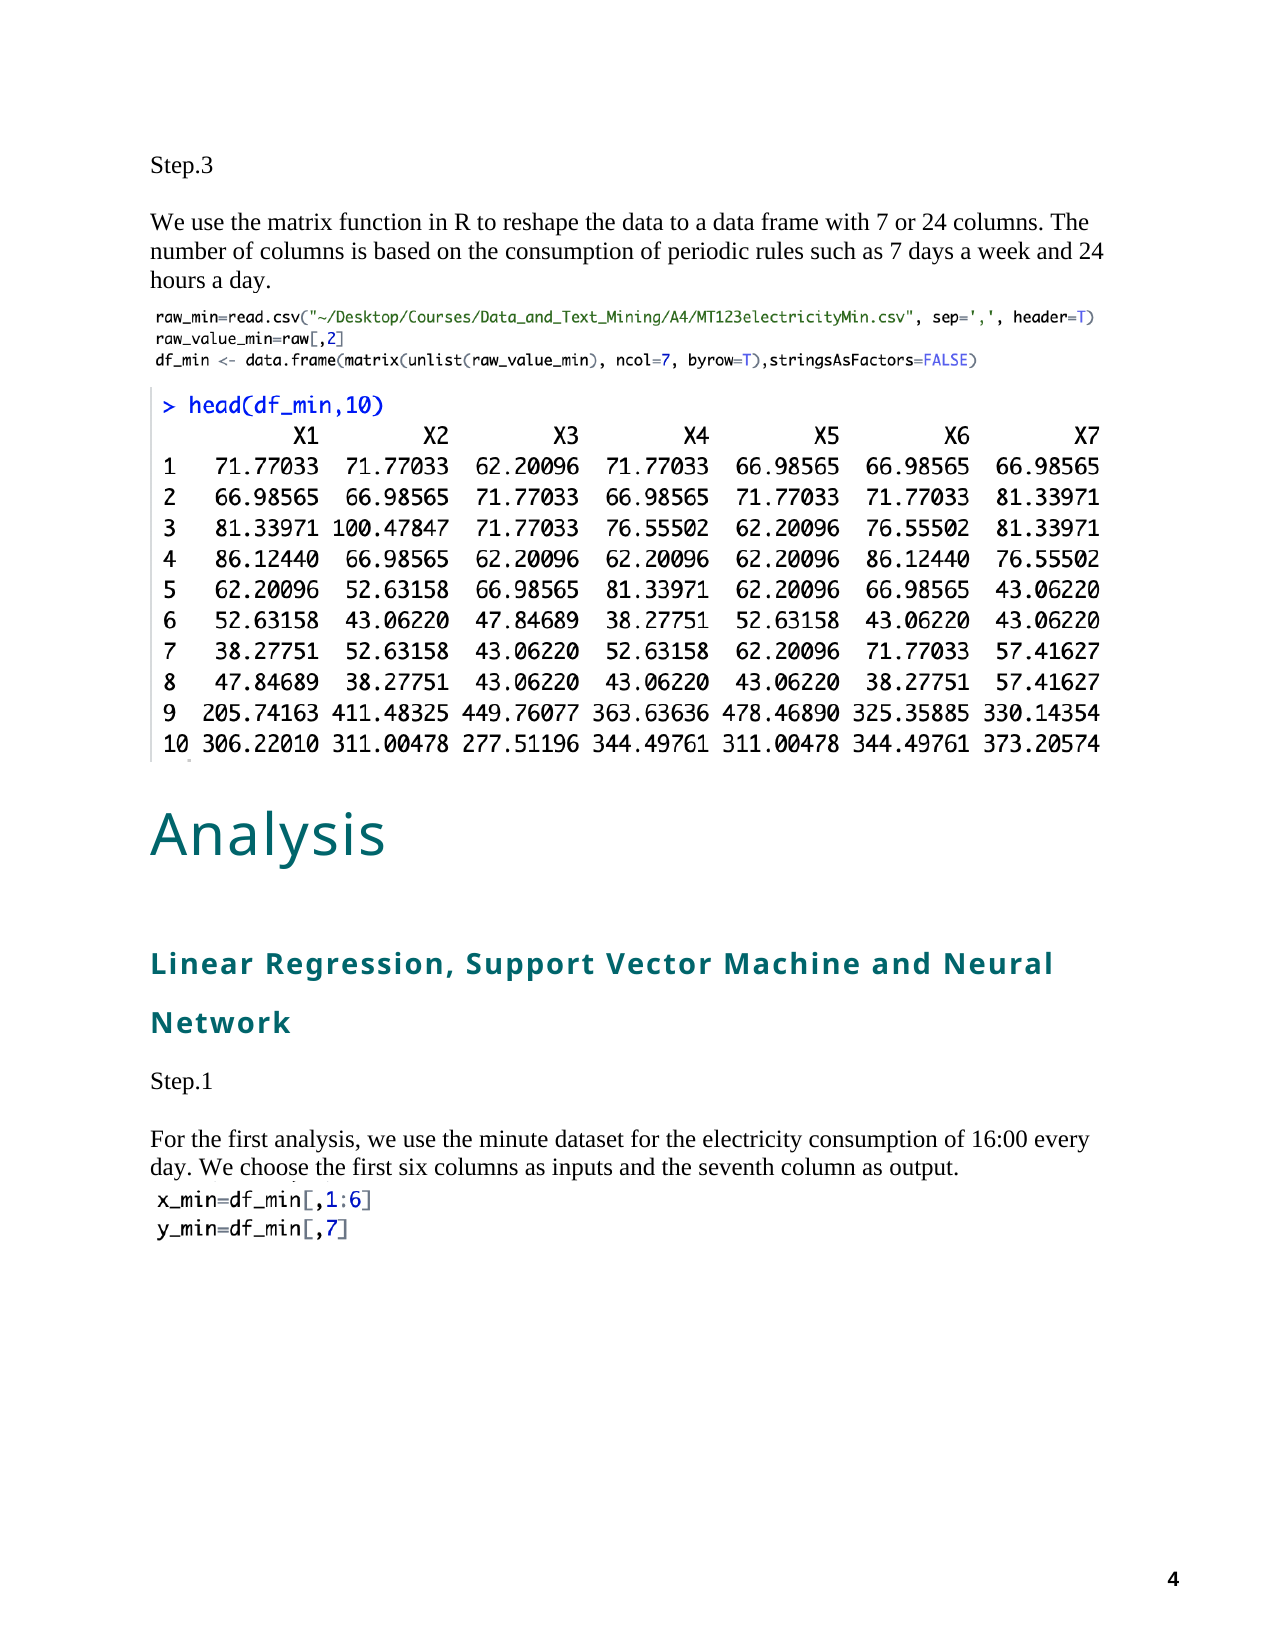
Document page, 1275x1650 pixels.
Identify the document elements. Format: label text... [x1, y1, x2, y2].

text Step.3 [150, 150, 1125, 179]
picture [150, 293, 1125, 762]
text Step.1 [150, 1066, 1125, 1095]
text For the first analysis, we use the minute dataset for the electricity consumption of 16:00 every day. We choose the first six columns as inputs and the seventh column as output. [150, 1124, 1125, 1181]
subtitle Linear Regression, Support Vector Machine and Neural Network [150, 943, 1125, 1042]
picture [150, 1181, 453, 1247]
text We use the matrix function in R to reshape the data to a data frame with 7 or 24 columns. The number of columns is based on the consumption of periodic rules such as 7 days a week and 24 hours a day. [150, 207, 1125, 293]
subtitle Analysis [150, 793, 1125, 872]
